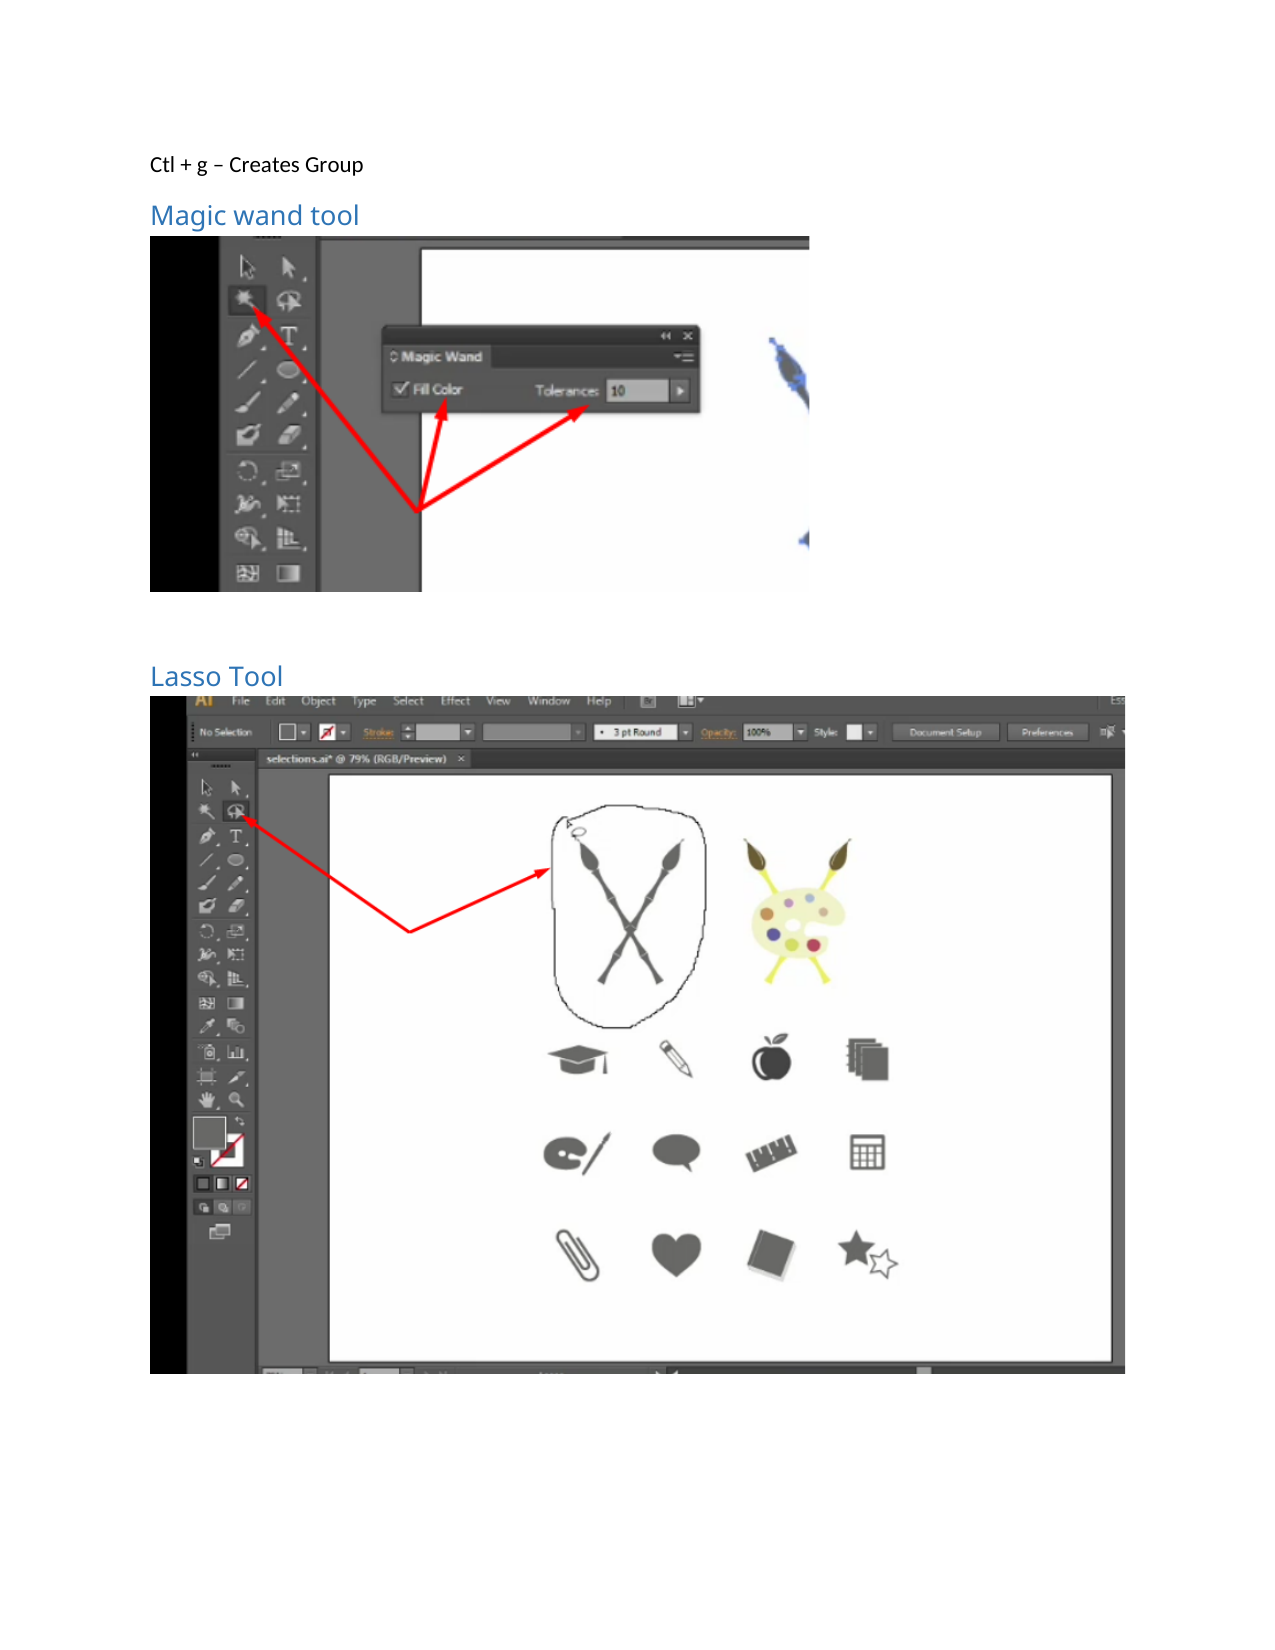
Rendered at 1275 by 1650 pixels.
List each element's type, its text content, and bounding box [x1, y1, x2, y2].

subtitle Magic wand tool [150, 197, 1125, 234]
text Ctl + g – Creates Group [150, 150, 1125, 178]
picture [150, 696, 1125, 1374]
subtitle Lasso Tool [150, 657, 1125, 694]
picture [150, 236, 810, 592]
